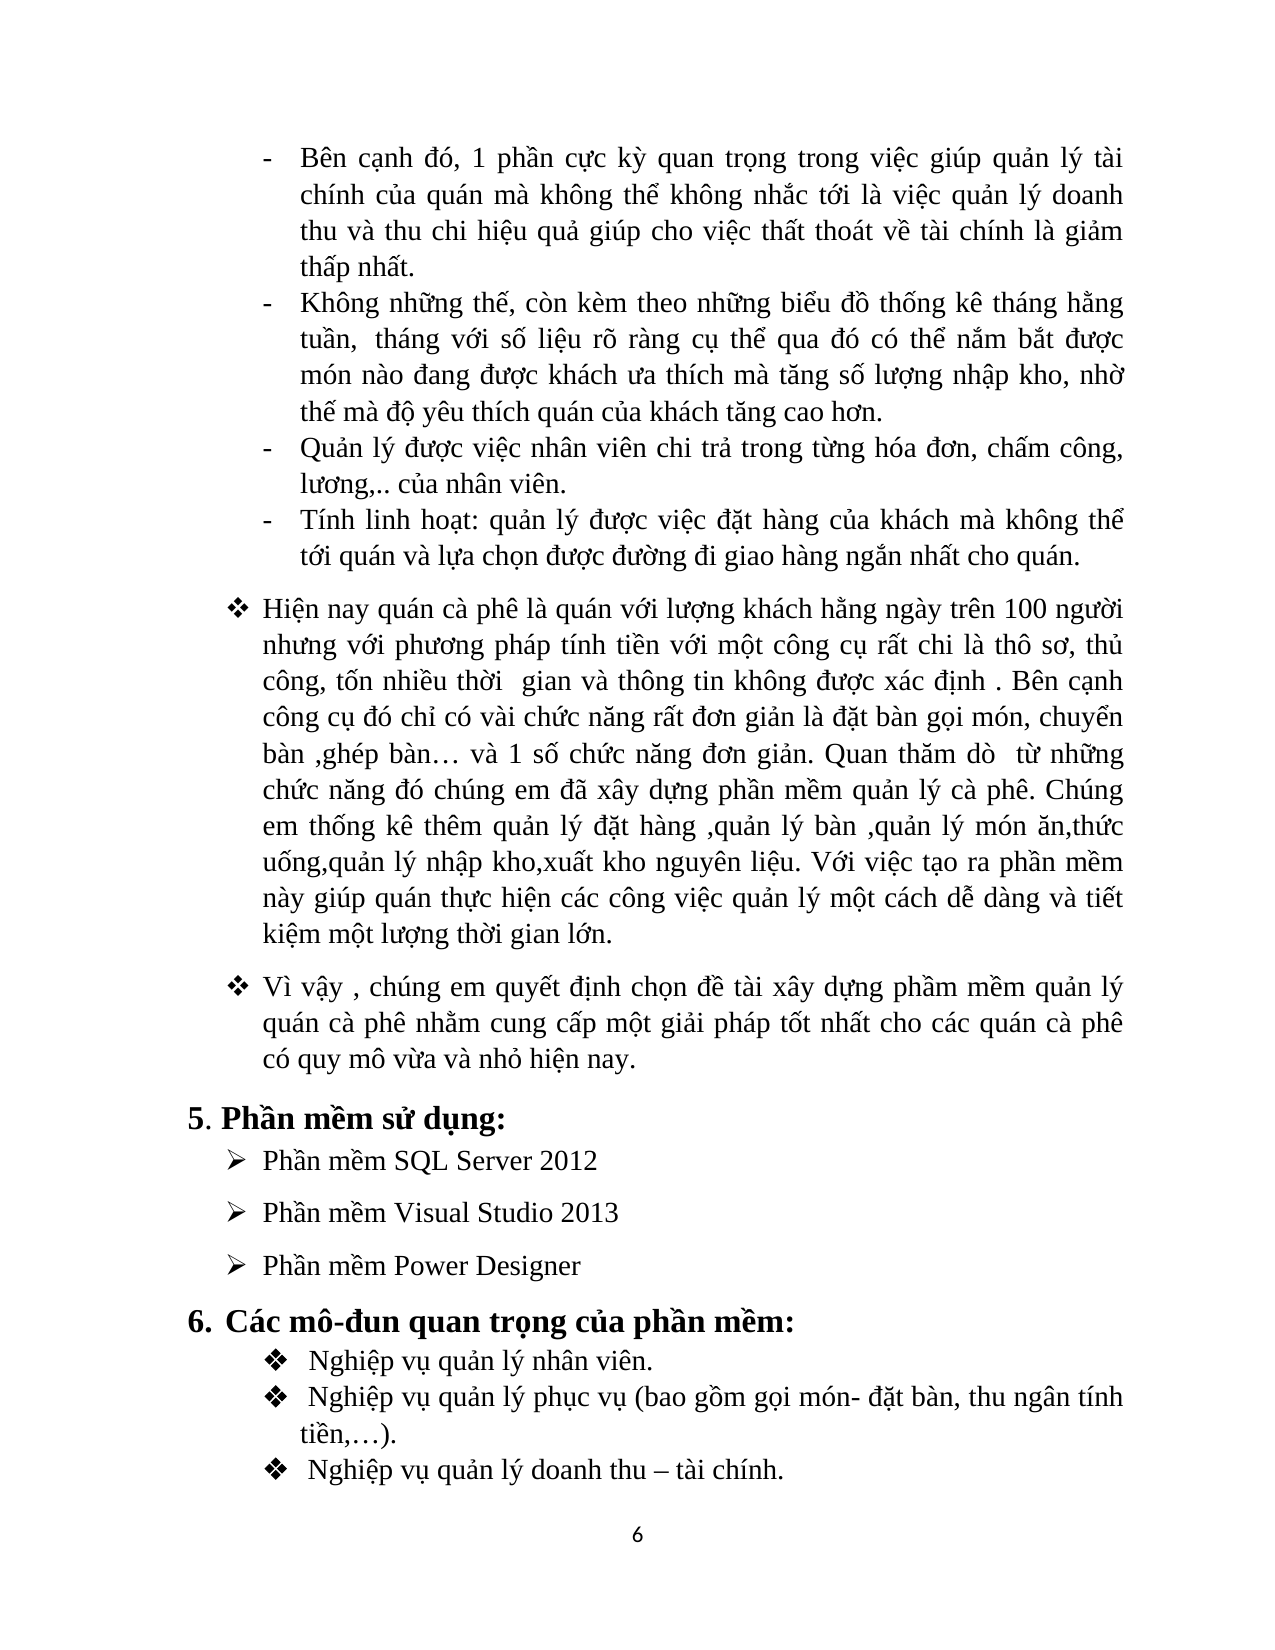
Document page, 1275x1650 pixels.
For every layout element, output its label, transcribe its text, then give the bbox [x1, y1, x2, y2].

list Không những thế, còn kèm theo những biểu đồ thống kê tháng hằng tuần, tháng với số liệu rõ ràng cụ thể qua đó có thể nắm bắt được món nào đang được khách ưa thích mà tăng số lượng nhập kho, nhờ thế mà độ yêu thích quán của khách tăng cao hơn. [262, 285, 1125, 427]
list Phần mềm Visual Studio 2013 [225, 1196, 1125, 1229]
list Bên cạnh đó, 1 phần cực kỳ quan trọng trong việc giúp quản lý tài chính của quán mà không thể không nhắc tới là việc quản lý doanh thu và thu chi hiệu quả giúp cho việc thất thoát về tài chính là giảm thấp nhất. [262, 141, 1125, 283]
list Nghiệp vụ quản lý nhân viên. [262, 1343, 1125, 1376]
list Tính linh hoạt: quản lý được việc đặt hàng của khách mà không thể tới quán và lựa chọn được đường đi giao hàng ngắn nhất cho quán. [262, 502, 1125, 572]
list Vì vậy , chúng em quyết định chọn đề tài xây dựng phầm mềm quản lý quán cà phê nhằm cung cấp một giải pháp tốt nhất cho các quán cà phê có quy mô vừa và nhỏ hiện nay. [225, 969, 1125, 1075]
list Phần mềm SQL Server 2012 [225, 1143, 1125, 1176]
list Nghiệp vụ quản lý phục vụ (bao gồm gọi món- đặt bàn, thu ngân tính tiền,…). [262, 1379, 1125, 1449]
list Nghiệp vụ quản lý doanh thu – tài chính. [262, 1452, 1125, 1486]
list Các mô-đun quan trọng của phần mềm: [187, 1301, 1125, 1340]
list Quản lý được việc nhân viên chi trả trong từng hóa đơn, chấm công, lương,.. của nhân viên. [262, 430, 1125, 499]
list Hiện nay quán cà phê là quán với lượng khách hằng ngày trên 100 người nhưng với phương pháp tính tiền với một công cụ rất chi là thô sơ, thủ công, tốn nhiều thời gian và thông tin không được xác định . Bên cạnh công cụ đó chỉ có vài chức năng rất đơn giản là đặt bàn gọi món, chuyển bàn ,ghép bàn… và 1 số chức năng đơn giản. Quan thăm dò từ những chức năng đó chúng em đã xây dựng phần mềm quản lý cà phê. Chúng em thống kê thêm quản lý đặt hàng ,quản lý bàn ,quản lý món ăn,thức uống,quản lý nhập kho,xuất kho nguyên liệu. Với việc tạo ra phần mềm này giúp quán thực hiện các công việc quản lý một cách dễ dàng và tiết kiệm một lượng thời gian lớn. [225, 591, 1125, 950]
subtitle 5. Phần mềm sử dụng: [187, 1099, 1125, 1137]
list Phần mềm Power Designer [225, 1248, 1125, 1282]
